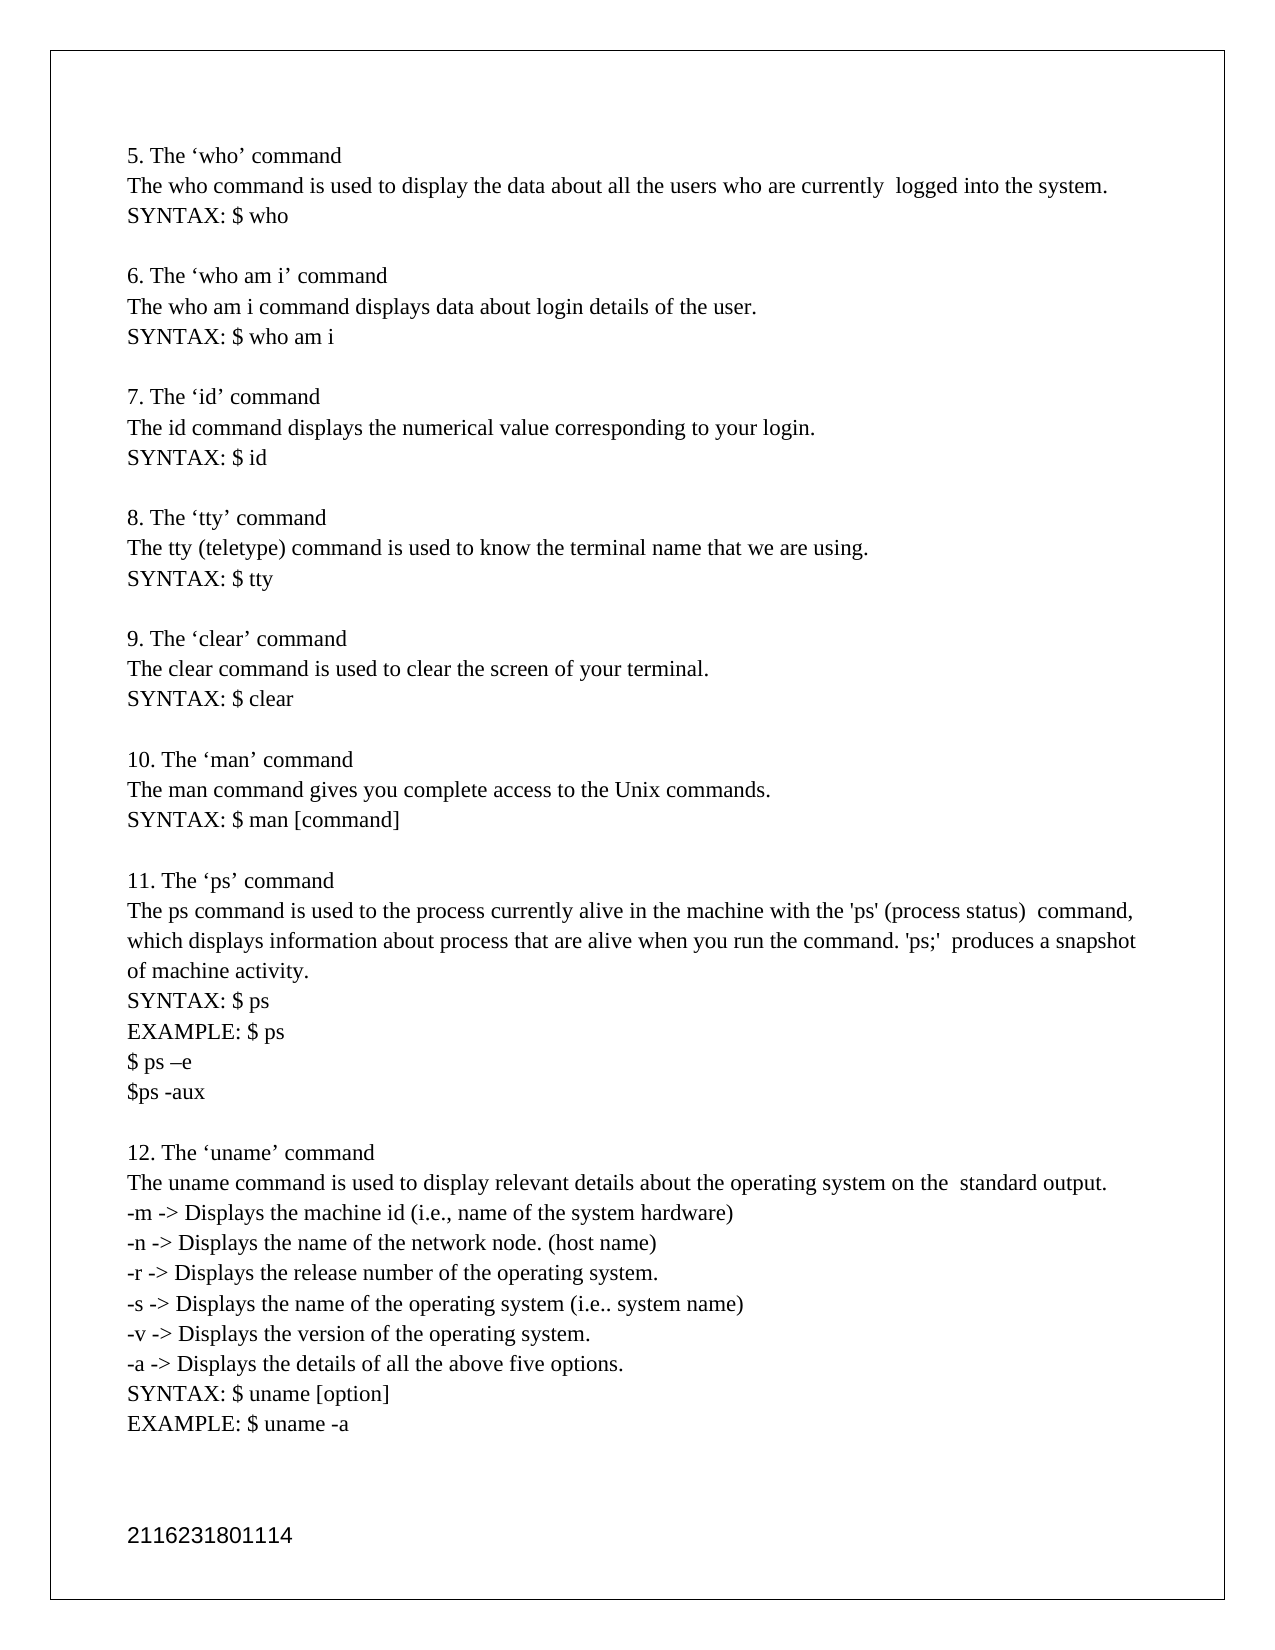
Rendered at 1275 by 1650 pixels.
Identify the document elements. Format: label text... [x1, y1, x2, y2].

text EXAMPLE: $ uname -a [127, 1411, 1154, 1437]
text 8. The ‘tty’ command [127, 504, 1154, 531]
text SYNTAX: $ who [127, 202, 1154, 228]
text 9. The ‘clear’ command [127, 625, 1154, 651]
text -s -> Displays the name of the operating system (i.e.. system name) [127, 1290, 1154, 1316]
text The who command is used to display the data about all the users who are currently logged into the system. [127, 172, 1154, 198]
text SYNTAX: $ man [command] [127, 806, 1154, 833]
text The id command displays the numerical value corresponding to your login. [127, 414, 1154, 440]
text The tty (teletype) command is used to know the terminal name that we are using. [127, 534, 1154, 561]
text SYNTAX: $ id [127, 444, 1154, 470]
text SYNTAX: $ ps [127, 988, 1154, 1014]
text The clear command is used to clear the screen of your terminal. [127, 655, 1154, 682]
text The uname command is used to display relevant details about the operating system on the standard output. [127, 1169, 1154, 1195]
text 7. The ‘id’ command [127, 383, 1154, 410]
text 11. The ‘ps’ command [127, 867, 1154, 893]
text EXAMPLE: $ ps [127, 1018, 1154, 1044]
text -v -> Displays the version of the operating system. [127, 1320, 1154, 1346]
text The who am i command displays data about login details of the user. [127, 293, 1154, 319]
text 5. The ‘who’ command [127, 142, 1154, 168]
text SYNTAX: $ tty [127, 565, 1154, 591]
text SYNTAX: $ clear [127, 686, 1154, 712]
text SYNTAX: $ who am i [127, 323, 1154, 349]
text The man command gives you complete access to the Unix commands. [127, 776, 1154, 802]
text The ps command is used to the process currently alive in the machine with the 'ps' (process status) command, which displays information about process that are alive when you run the command. 'ps;' produces a snapshot of machine activity. [127, 897, 1154, 984]
text SYNTAX: $ uname [option] [127, 1380, 1154, 1407]
text -n -> Displays the name of the network node. (host name) [127, 1229, 1154, 1256]
text -r -> Displays the release number of the operating system. [127, 1259, 1154, 1286]
text -m -> Displays the machine id (i.e., name of the system hardware) [127, 1199, 1154, 1225]
text -a -> Displays the details of all the above five options. [127, 1350, 1154, 1376]
text $ ps –e [127, 1048, 1154, 1074]
text 12. The ‘uname’ command [127, 1139, 1154, 1165]
text 6. The ‘who am i’ command [127, 263, 1154, 289]
text 10. The ‘man’ command [127, 746, 1154, 772]
text $ps -aux [127, 1078, 1154, 1104]
